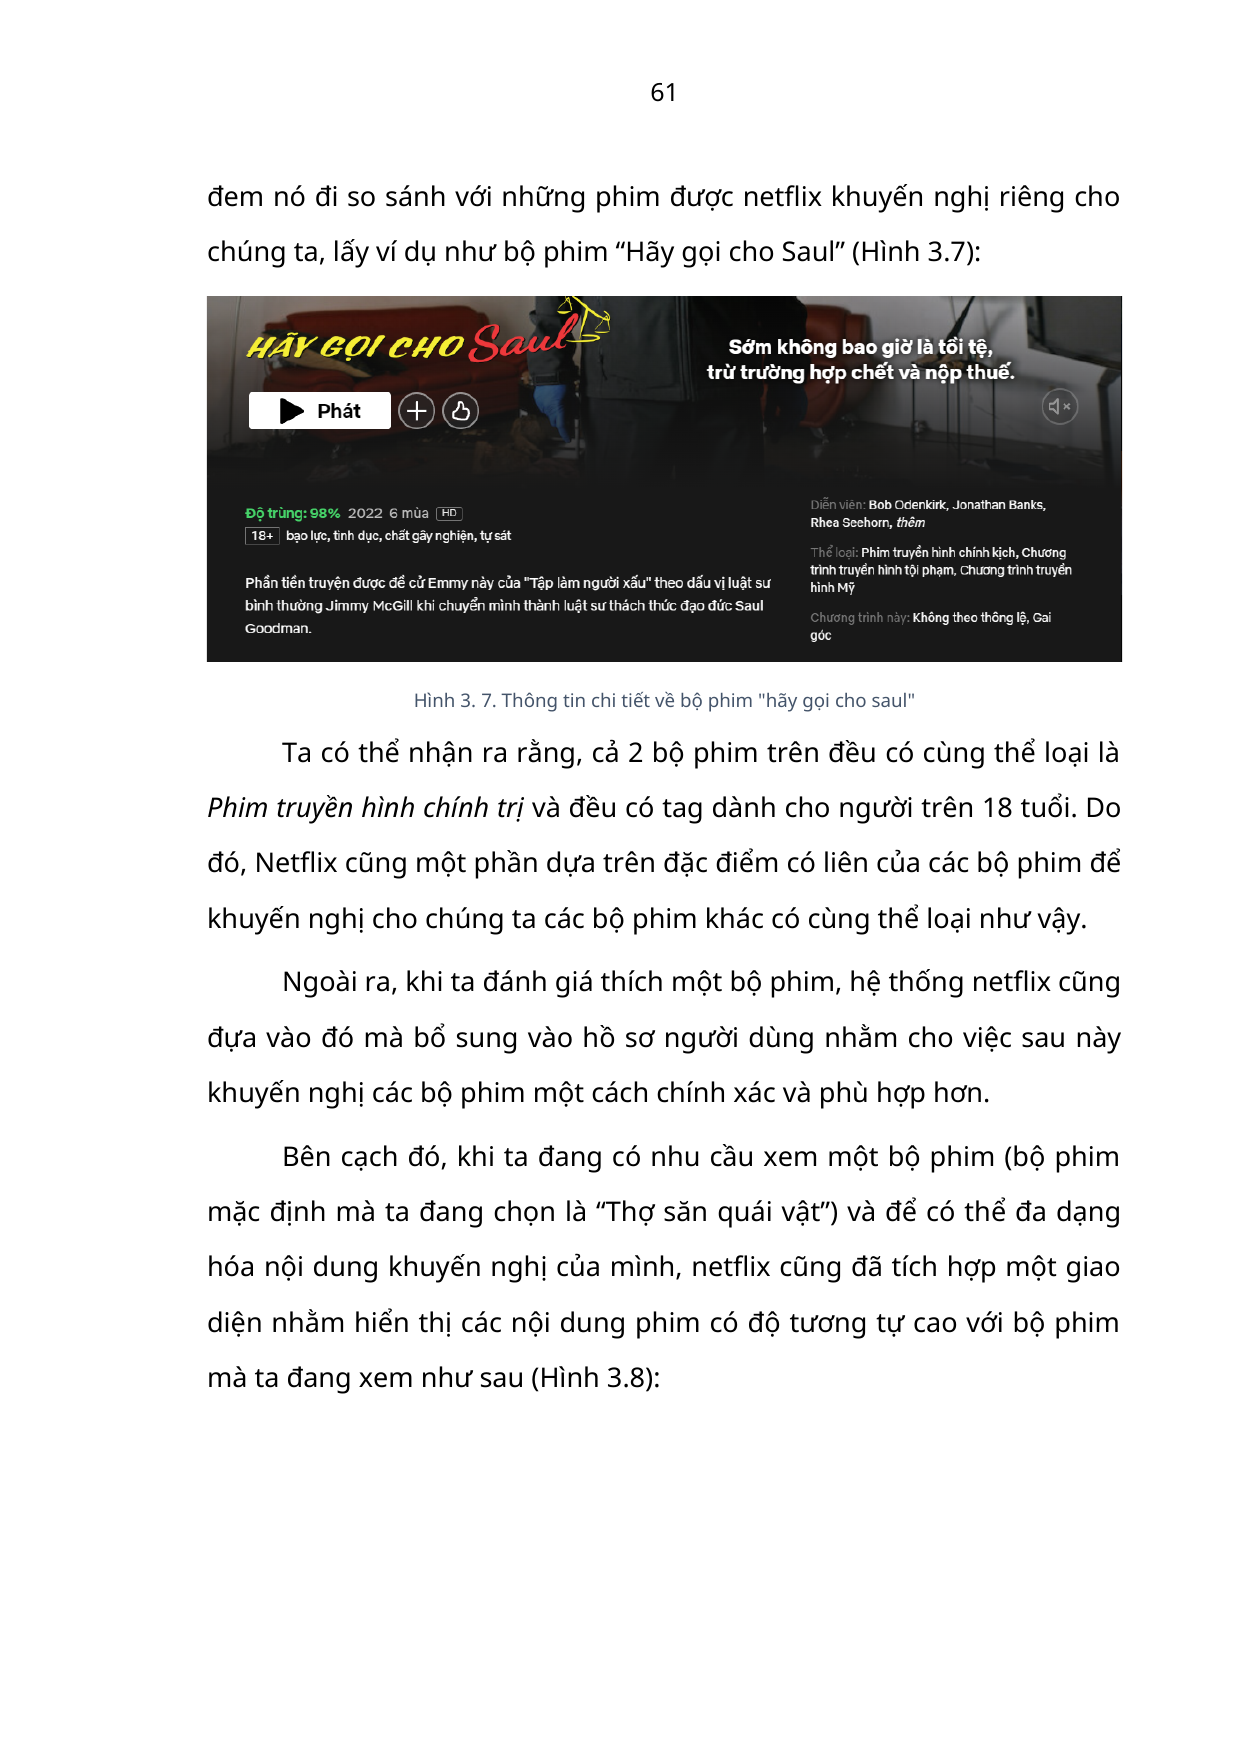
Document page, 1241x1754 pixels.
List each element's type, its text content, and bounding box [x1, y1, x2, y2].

text Bên cạch đó, khi ta đang có nhu cầu xem một bộ phim (bộ phim mặc định mà ta đang chọn là “Thợ săn quái vật”) và để có thể đa dạng hóa nội dung khuyến nghị của mình, netflix cũng đã tích hợp một giao diện nhằm hiển thị các nội dung phim có độ tương tự cao với bộ phim mà ta đang xem như sau (Hình 3.8): [207, 1137, 1122, 1395]
text Ngoài ra, khi ta đánh giá thích một bộ phim, hệ thống netflix cũng đựa vào đó mà bổ sung vào hồ sơ người dùng nhằm cho việc sau này khuyến nghị các bộ phim một cách chính xác và phù hợp hơn. [207, 963, 1122, 1110]
text Ta có thể nhận ra rằng, cả 2 bộ phim trên đều có cùng thể loại là Phim truyền hình chính trị và đều có tag dành cho người trên 18 tuổi. Do đó, Netflix cũng một phần dựa trên đặc điểm có liên của các bộ phim để khuyến nghị cho chúng ta các bộ phim khác có cùng thể loại như vậy. [207, 733, 1122, 936]
text Hình 3. 7. Thông tin chi tiết về bộ phim "hãy gọi cho saul" [207, 687, 1122, 712]
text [207, 177, 1122, 269]
picture [206, 296, 1123, 662]
